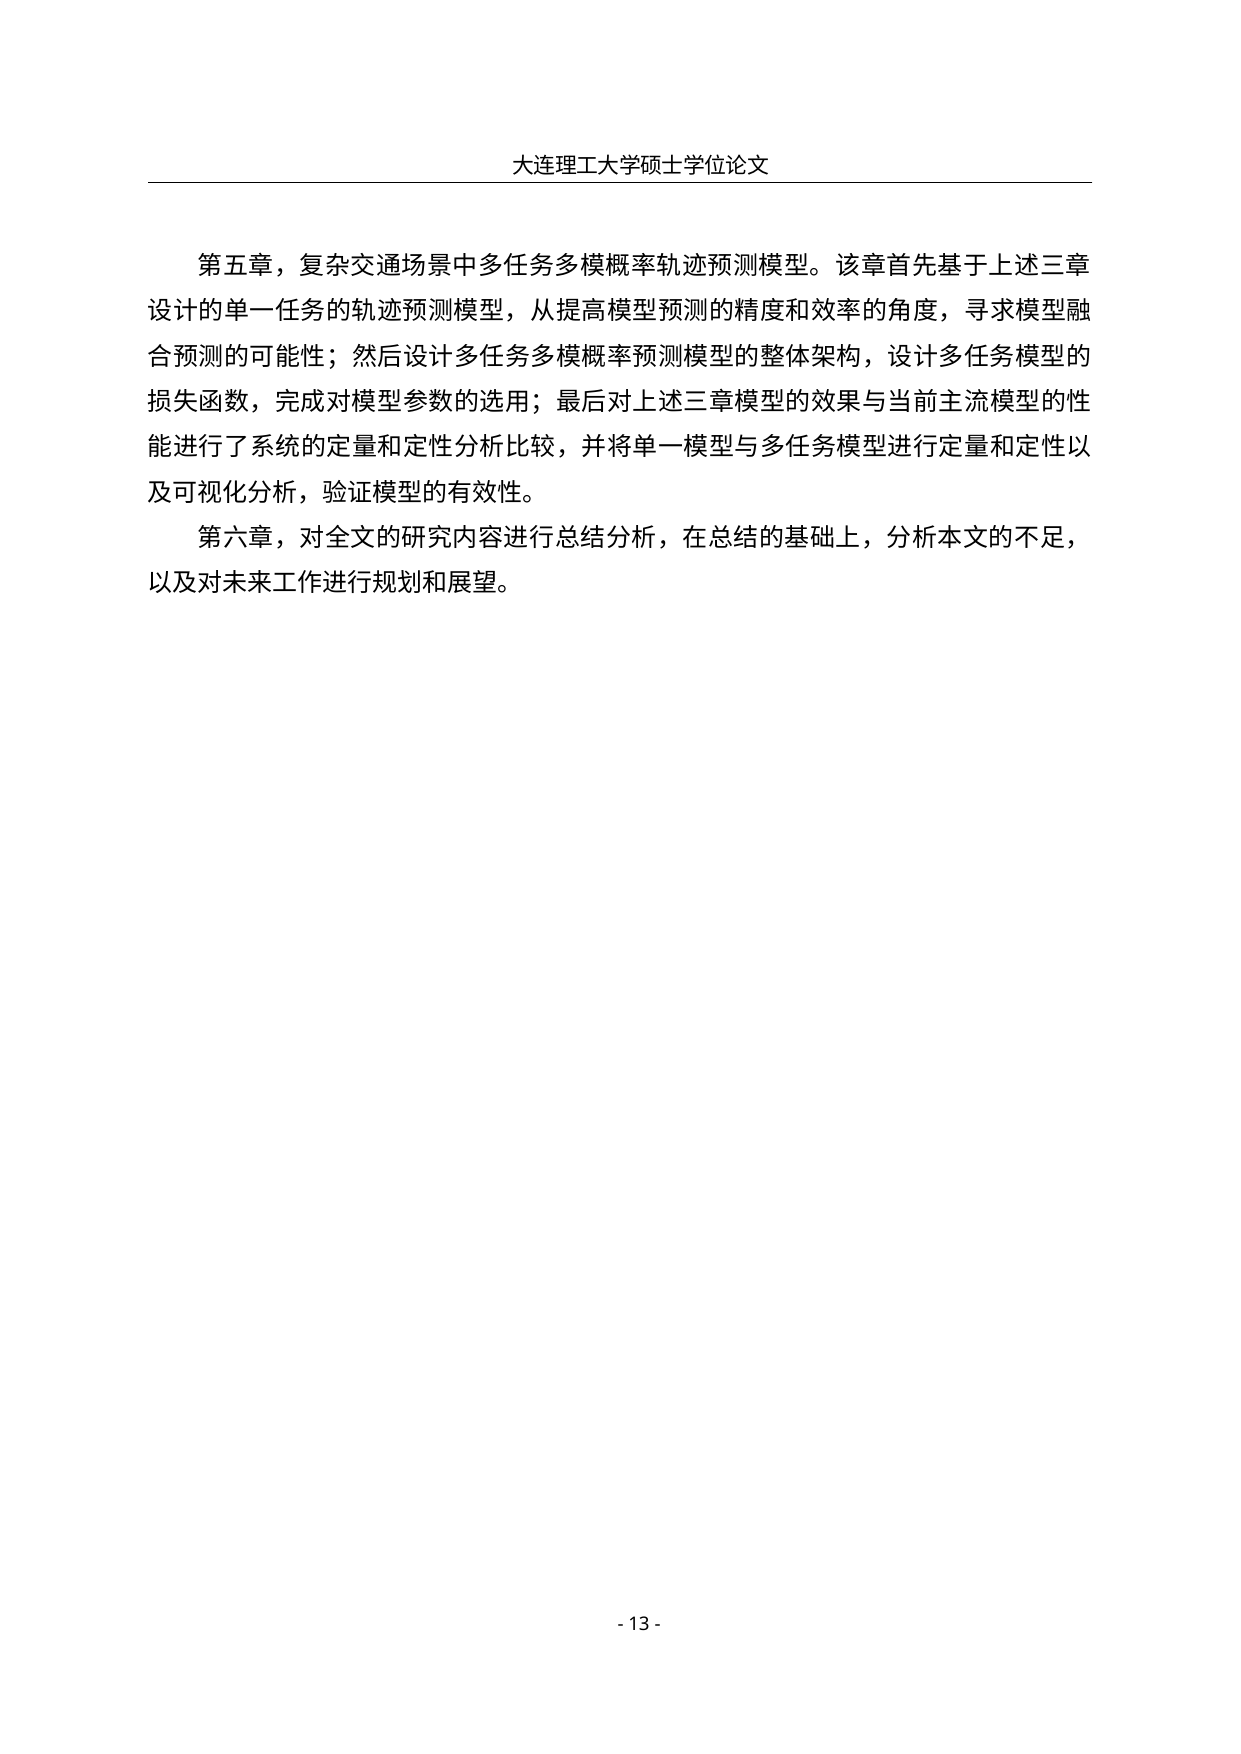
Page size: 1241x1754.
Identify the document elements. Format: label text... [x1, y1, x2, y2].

text 第六章，对全文的研究内容进行总结分析，在总结的基础上，分析本文的不足，以及对未来工作进行规划和展望。 [148, 517, 1092, 599]
text 第五章，复杂交通场景中多任务多模概率轨迹预测模型。该章首先基于上述三章设计的单一任务的轨迹预测模型，从提高模型预测的精度和效率的角度，寻求模型融合预测的可能性；然后设计多任务多模概率预测模型的整体架构，设计多任务模型的损失函数，完成对模型参数的选用；最后对上述三章模型的效果与当前主流模型的性能进行了系统的定量和定性分析比较，并将单一模型与多任务模型进行定量和定性以及可视化分析，验证模型的有效性。 [148, 246, 1092, 508]
